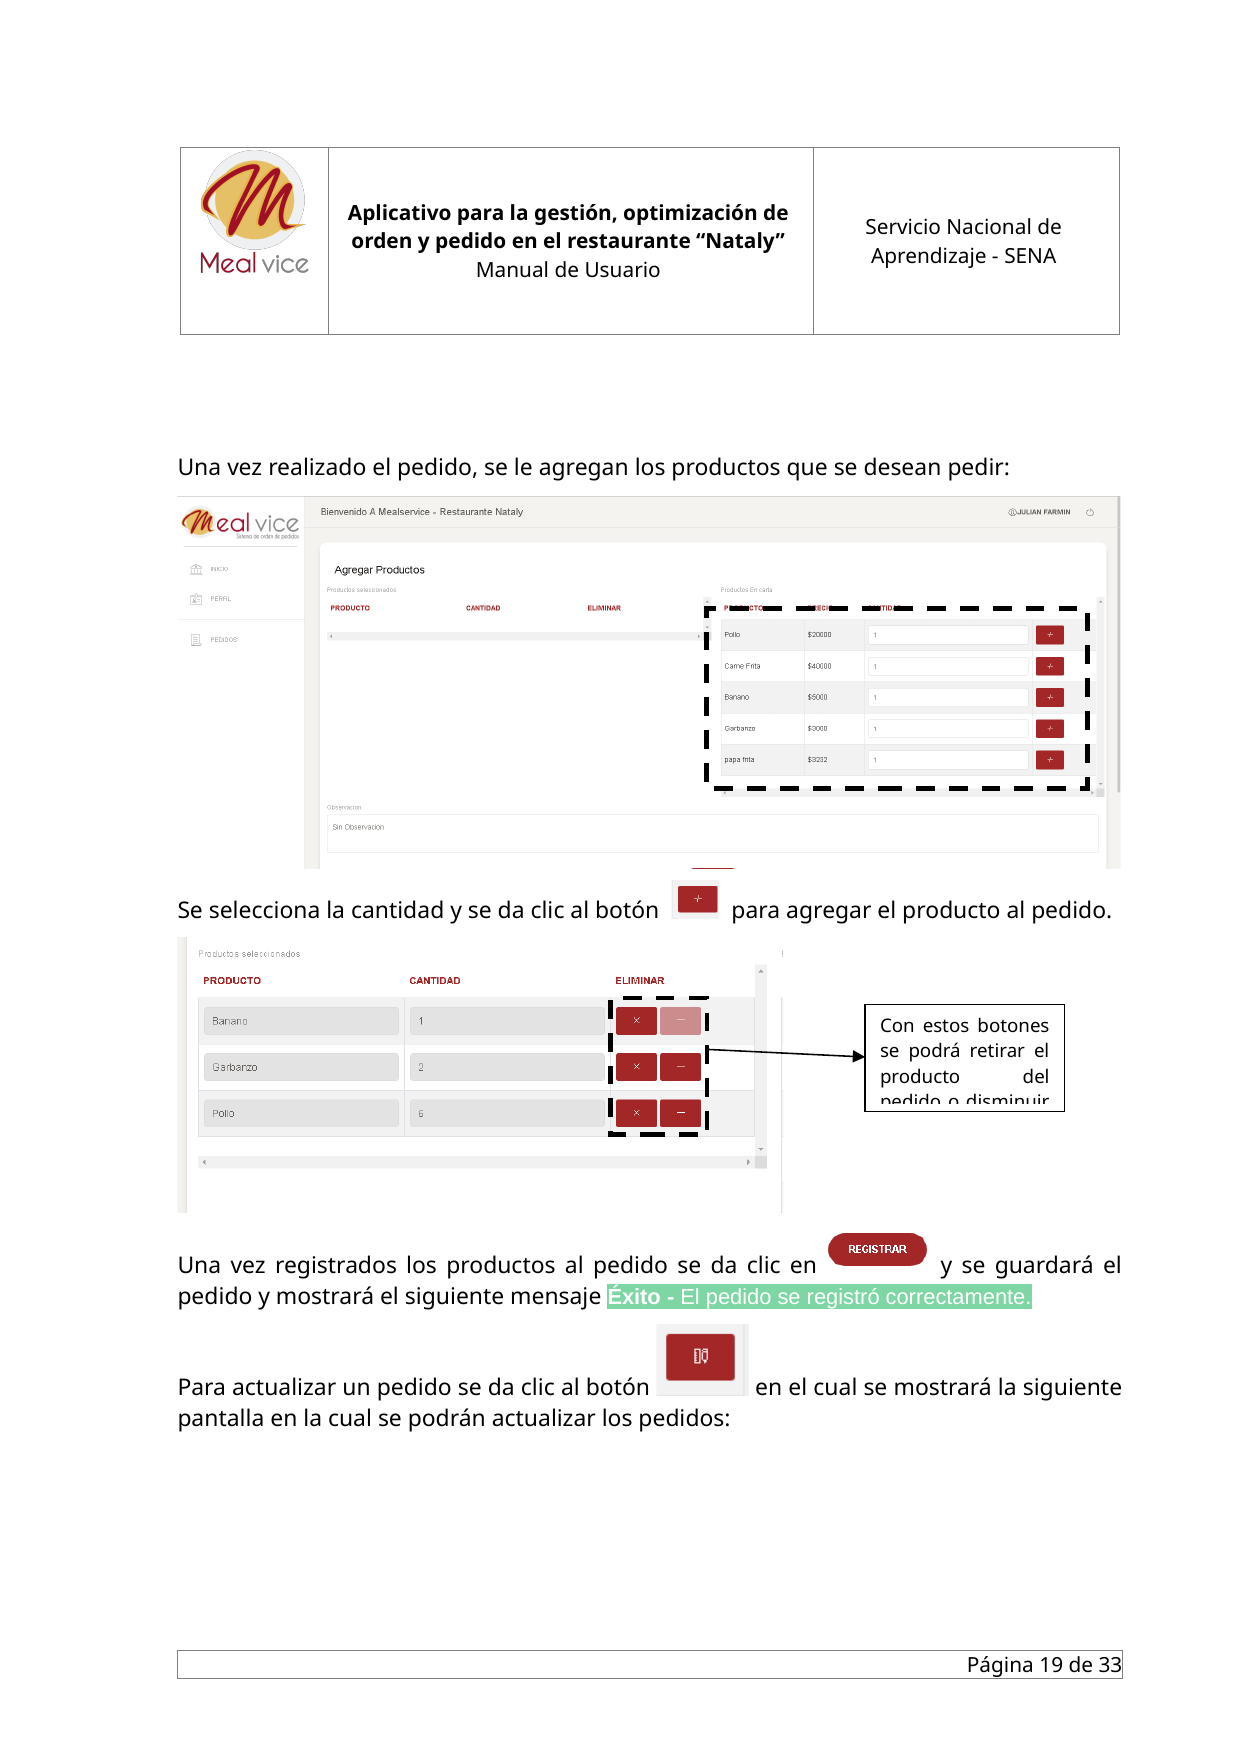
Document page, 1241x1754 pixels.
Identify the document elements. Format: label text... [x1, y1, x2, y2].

text Para actualizar un pedido se da clic al botón en el cual se mostrará la siguiente pantalla en la cual se podrán actualizar los pedidos: [177, 1324, 1122, 1434]
picture [177, 495, 1121, 869]
picture [827, 1225, 931, 1274]
text Una vez realizado el pedido, se le agregan los productos que se desean pedir: [177, 451, 1122, 482]
picture [671, 880, 720, 919]
text Una vez registrados los productos al pedido se da clic en y se guardará el pedido y mostrará el siguiente mensaje Éxito - El pedido se registró correctamente. [177, 1226, 1122, 1312]
text Se selecciona la cantidad y se da clic al botón para agregar el producto al pedido. [177, 881, 1122, 925]
picture [656, 1324, 749, 1396]
picture [200, 150, 309, 273]
picture [177, 937, 784, 1213]
